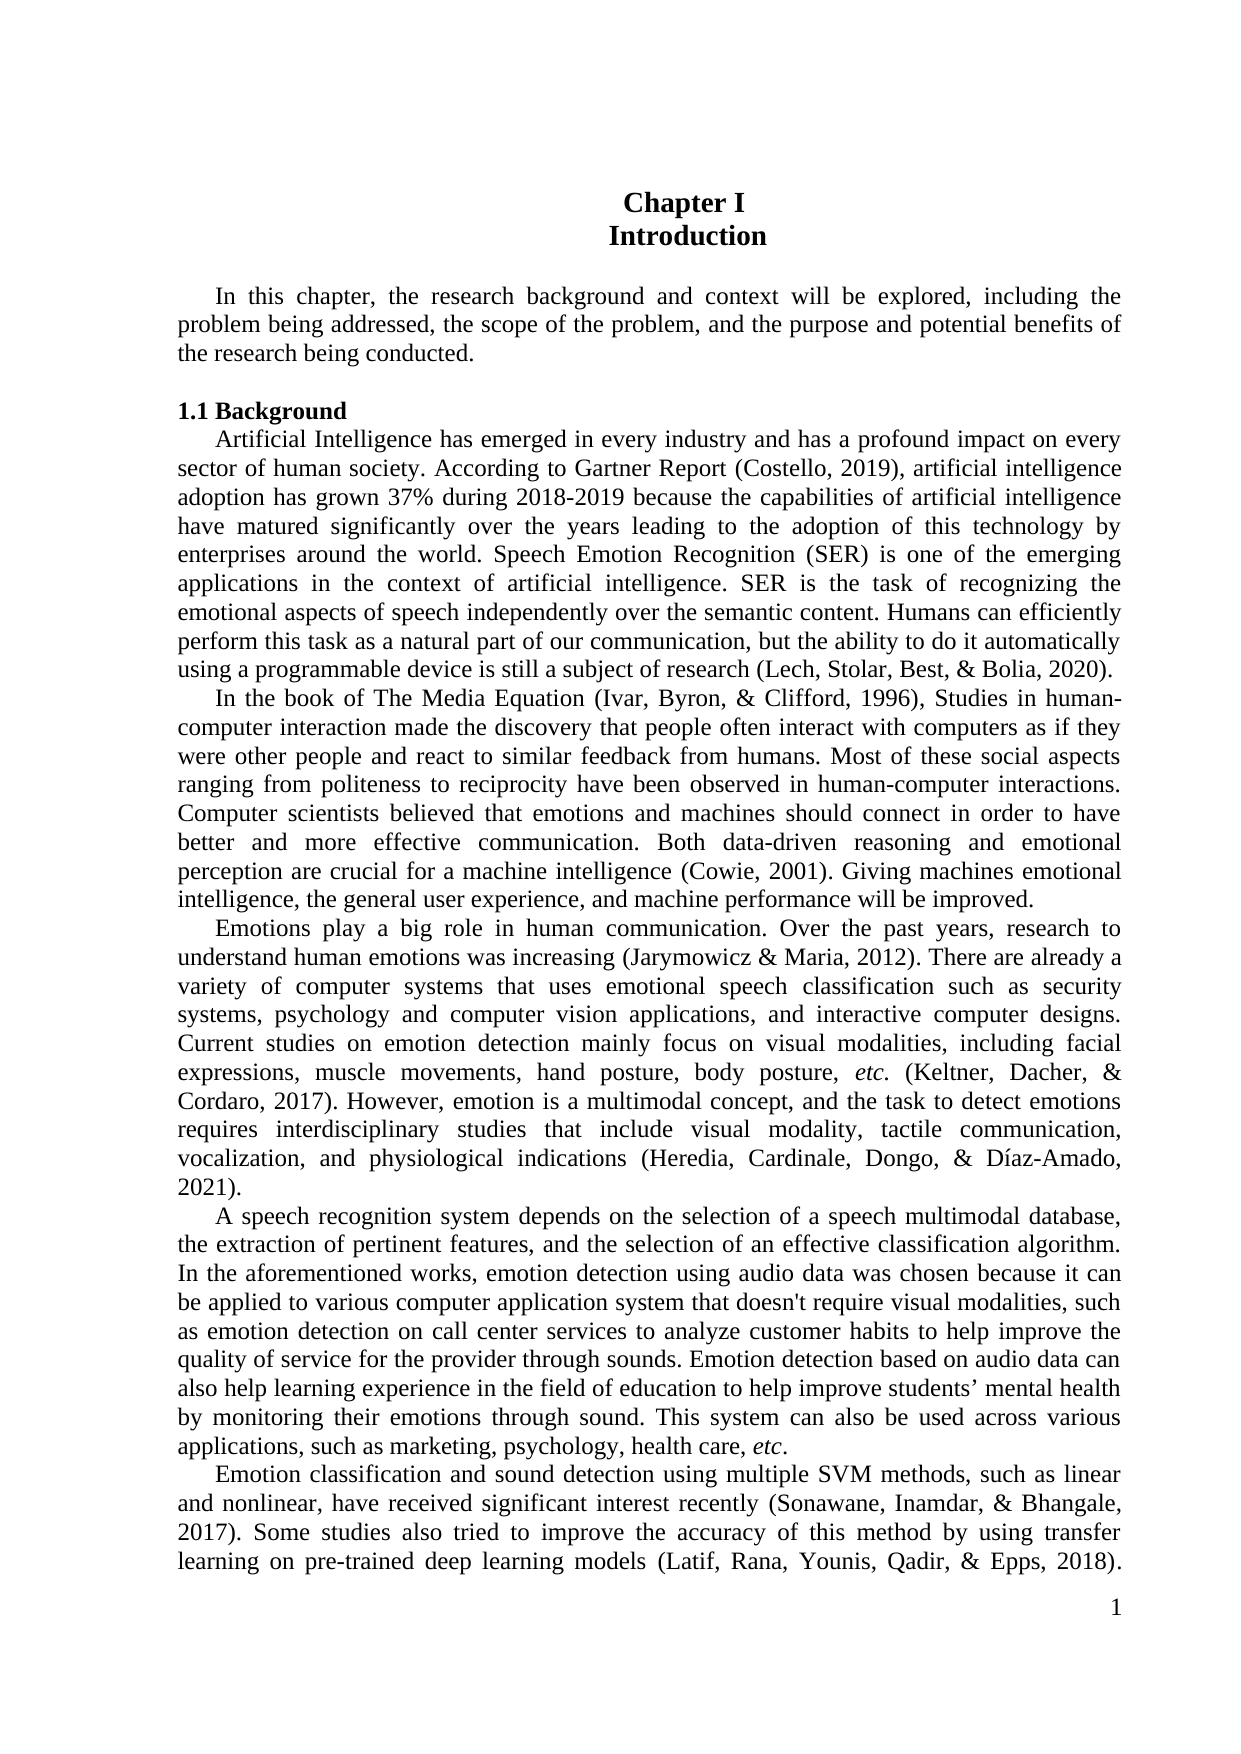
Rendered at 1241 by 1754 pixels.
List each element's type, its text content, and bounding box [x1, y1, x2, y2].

subtitle Background [177, 396, 1122, 424]
text In this chapter, the research background and context will be explored, including the problem being addressed, the scope of the problem, and the purpose and potential benefits of the research being conducted. [177, 281, 1122, 367]
text A speech recognition system depends on the selection of a speech multimodal database, the extraction of pertinent features, and the selection of an effective classification algorithm. In the aforementioned works, emotion detection using audio data was chosen because it can be applied to various computer application system that doesn't require visual modalities, such as emotion detection on call center services to analyze customer habits to help improve the quality of service for the provider through sounds. Emotion detection based on audio data can also help learning experience in the field of education to help improve students’ mental health by monitoring their emotions through sound. This system can also be used across various applications, such as marketing, psychology, health care, etc. [177, 1201, 1122, 1459]
subtitle Chapter I Introduction [253, 185, 1122, 252]
text Emotions play a big role in human communication. Over the past years, research to understand human emotions was increasing. There are already a variety of computer systems that uses emotional speech classification such as security systems, psychology and computer vision applications, and interactive computer designs. Current studies on emotion detection mainly focus on visual modalities, including facial expressions, muscle movements, hand posture, body posture, etc.. However, emotion is a multimodal concept, and the task to detect emotions requires interdisciplinary studies that include visual modality, tactile communication, vocalization, and physiological indications. [177, 913, 1122, 1201]
text In the book of The Media Equation, Studies in human-computer interaction made the discovery that people often interact with computers as if they were other people and react to similar feedback from humans. Most of these social aspects ranging from politeness to reciprocity have been observed in human-computer interactions. Computer scientists believed that emotions and machines should connect in order to have better and more effective communication. Both data-driven reasoning and emotional perception are crucial for a machine intelligence. Giving machines emotional intelligence, the general user experience, and machine performance will be improved. [177, 683, 1122, 913]
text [177, 1459, 1122, 1574]
text Artificial Intelligence has emerged in every industry and has a profound impact on every sector of human society. According to Gartner Report, artificial intelligence adoption has grown 37% during 2018-2019 because the capabilities of artificial intelligence have matured significantly over the years leading to the adoption of this technology by enterprises around the world. Speech Emotion Recognition (SER) is one of the emerging applications in the context of artificial intelligence. SER is the task of recognizing the emotional aspects of speech independently over the semantic content. Humans can efficiently perform this task as a natural part of our communication, but the ability to do it automatically using a programmable device is still a subject of research . [177, 424, 1122, 683]
